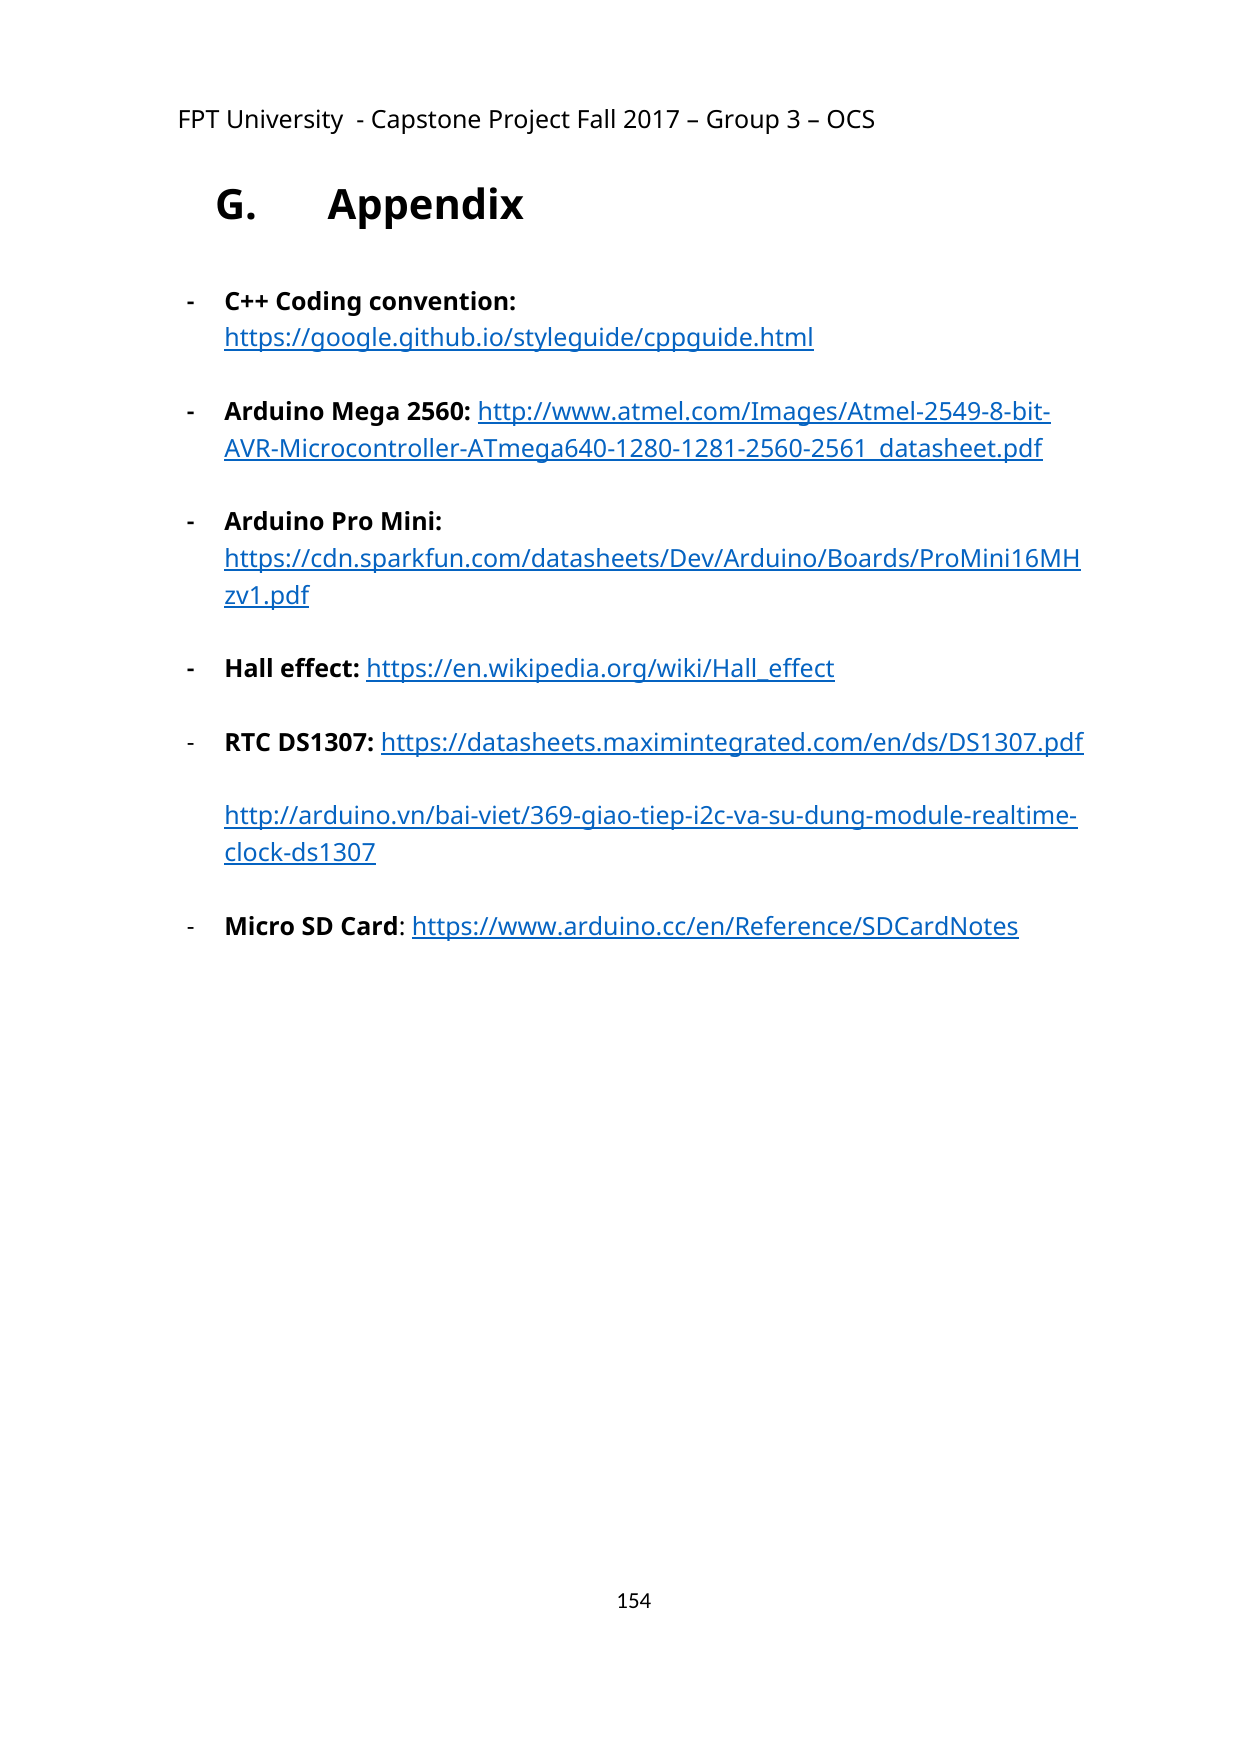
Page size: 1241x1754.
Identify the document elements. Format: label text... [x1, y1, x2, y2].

list Arduino Mega 2560: http://www.atmel.com/Images/Atmel-2549-8-bit-AVR-Microcontroller-ATmega640-1280-1281-2560-2561_datasheet.pdf [187, 393, 1090, 464]
list Hall effect: https://en.wikipedia.org/wiki/Hall_effect [187, 651, 1090, 685]
list C++ Coding convention: https://google.github.io/styleguide/cppguide.html [187, 283, 1090, 354]
list Micro SD Card: https://www.arduino.cc/en/Reference/SDCardNotes [187, 908, 1090, 942]
list Arduino Pro Mini: https://cdn.sparkfun.com/datasheets/Dev/Arduino/Boards/ProMini16MHzv1.pdf [187, 504, 1090, 611]
list RTC DS1307: https://datasheets.maximintegrated.com/en/ds/DS1307.pdf [187, 724, 1090, 758]
list http://arduino.vn/bai-viet/369-giao-tiep-i2c-va-su-dung-module-realtime-clock-ds1307 [224, 798, 1090, 869]
subtitle Appendix [215, 175, 1090, 232]
